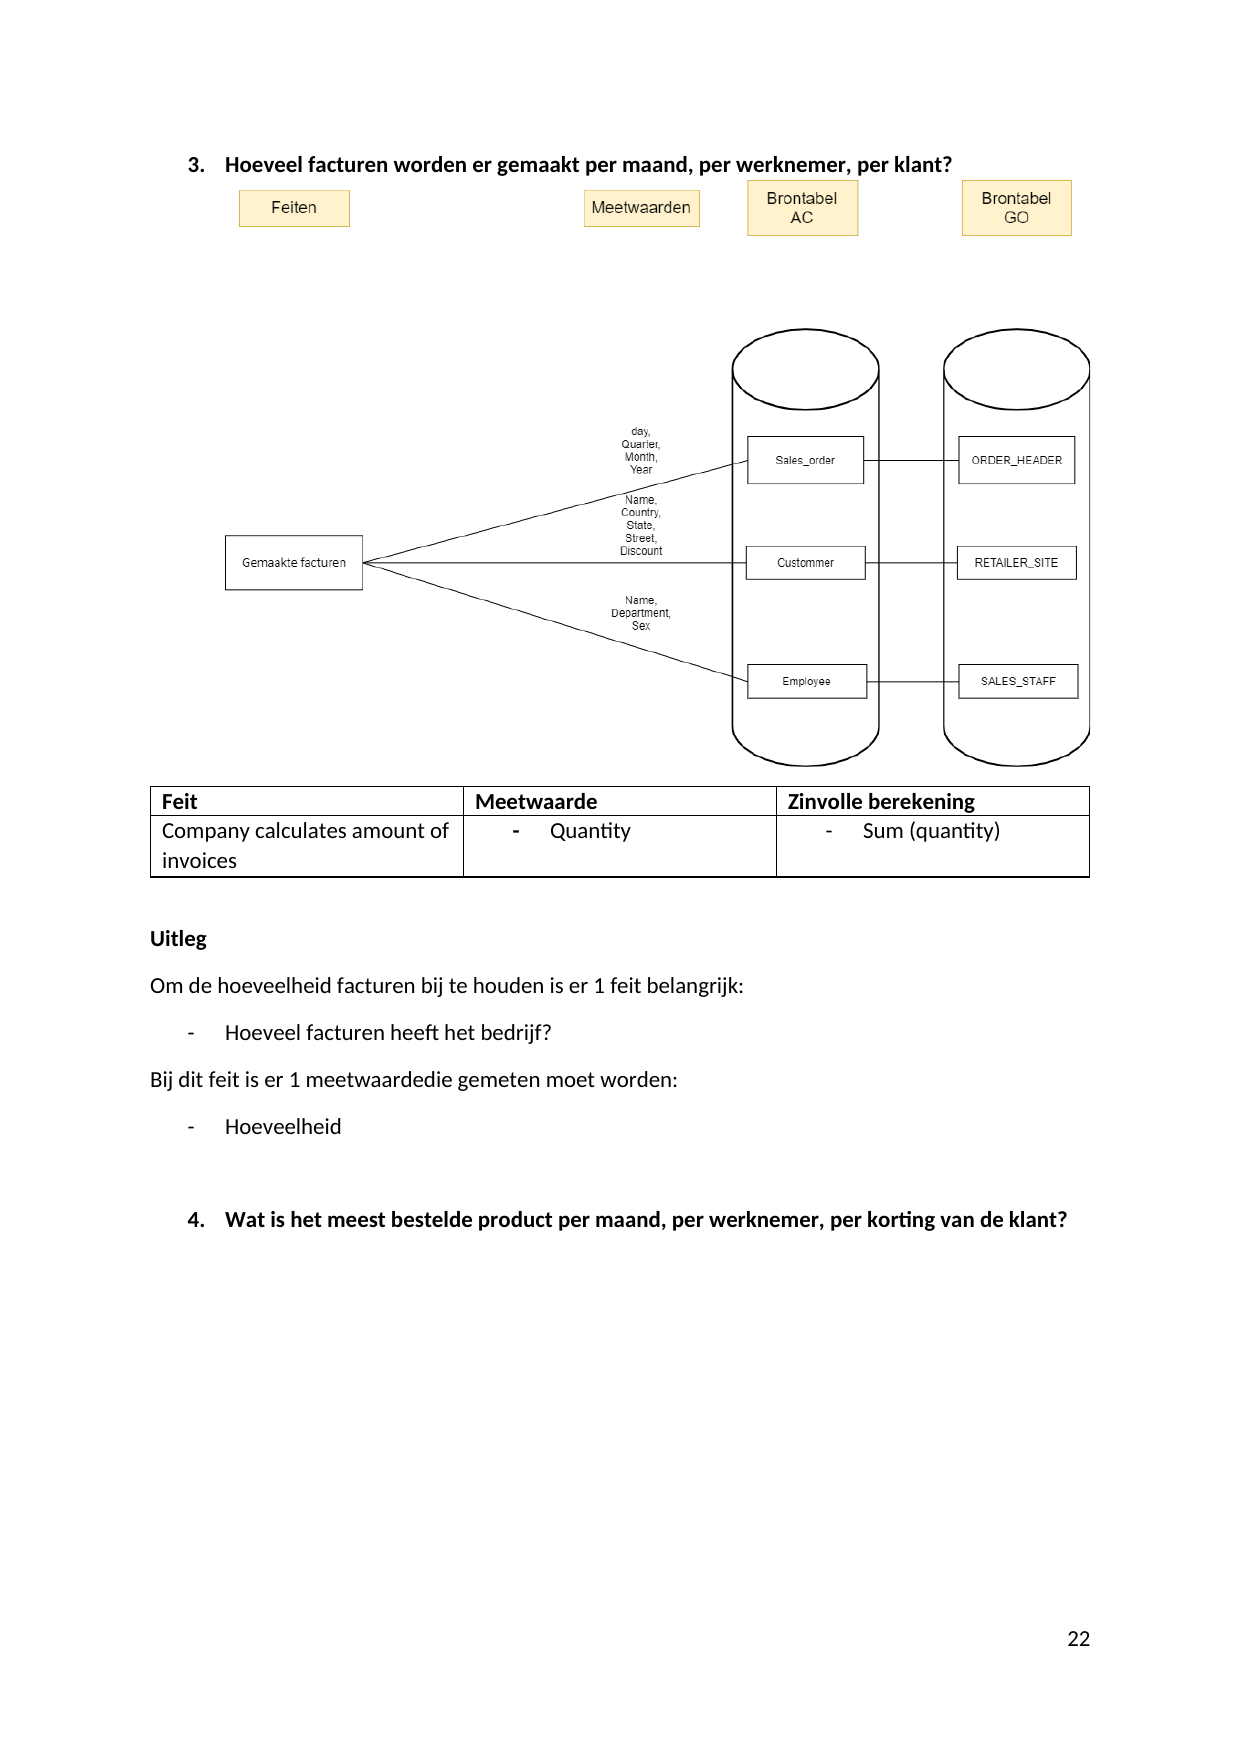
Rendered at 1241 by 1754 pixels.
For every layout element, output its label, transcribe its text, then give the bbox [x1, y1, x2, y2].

table_cell Company calculates amount of invoices [151, 816, 463, 876]
list Hoeveel facturen worden er gemaakt per maand, per werknemer, per klant? [187, 150, 1090, 178]
table_cell Sum (quantity) [777, 816, 1089, 876]
list Wat is het meest bestelde product per maand, per werknemer, per korting van de klant? [187, 1206, 1090, 1233]
list Hoeveel facturen heeft het bedrijf? [187, 1018, 1090, 1046]
list Hoeveelheid [187, 1112, 1090, 1140]
picture [225, 180, 1091, 767]
table_header Zinvolle berekening [777, 787, 1089, 815]
table_cell Quantity [464, 816, 776, 876]
table_header Feit [151, 787, 463, 815]
text Uitleg [150, 924, 1090, 952]
text Bij dit feit is er 1 meetwaardedie gemeten moet worden: [150, 1065, 1090, 1093]
table_header Meetwaarde [464, 787, 776, 815]
text Om de hoeveelheid facturen bij te houden is er 1 feit belangrijk: [150, 971, 1090, 999]
